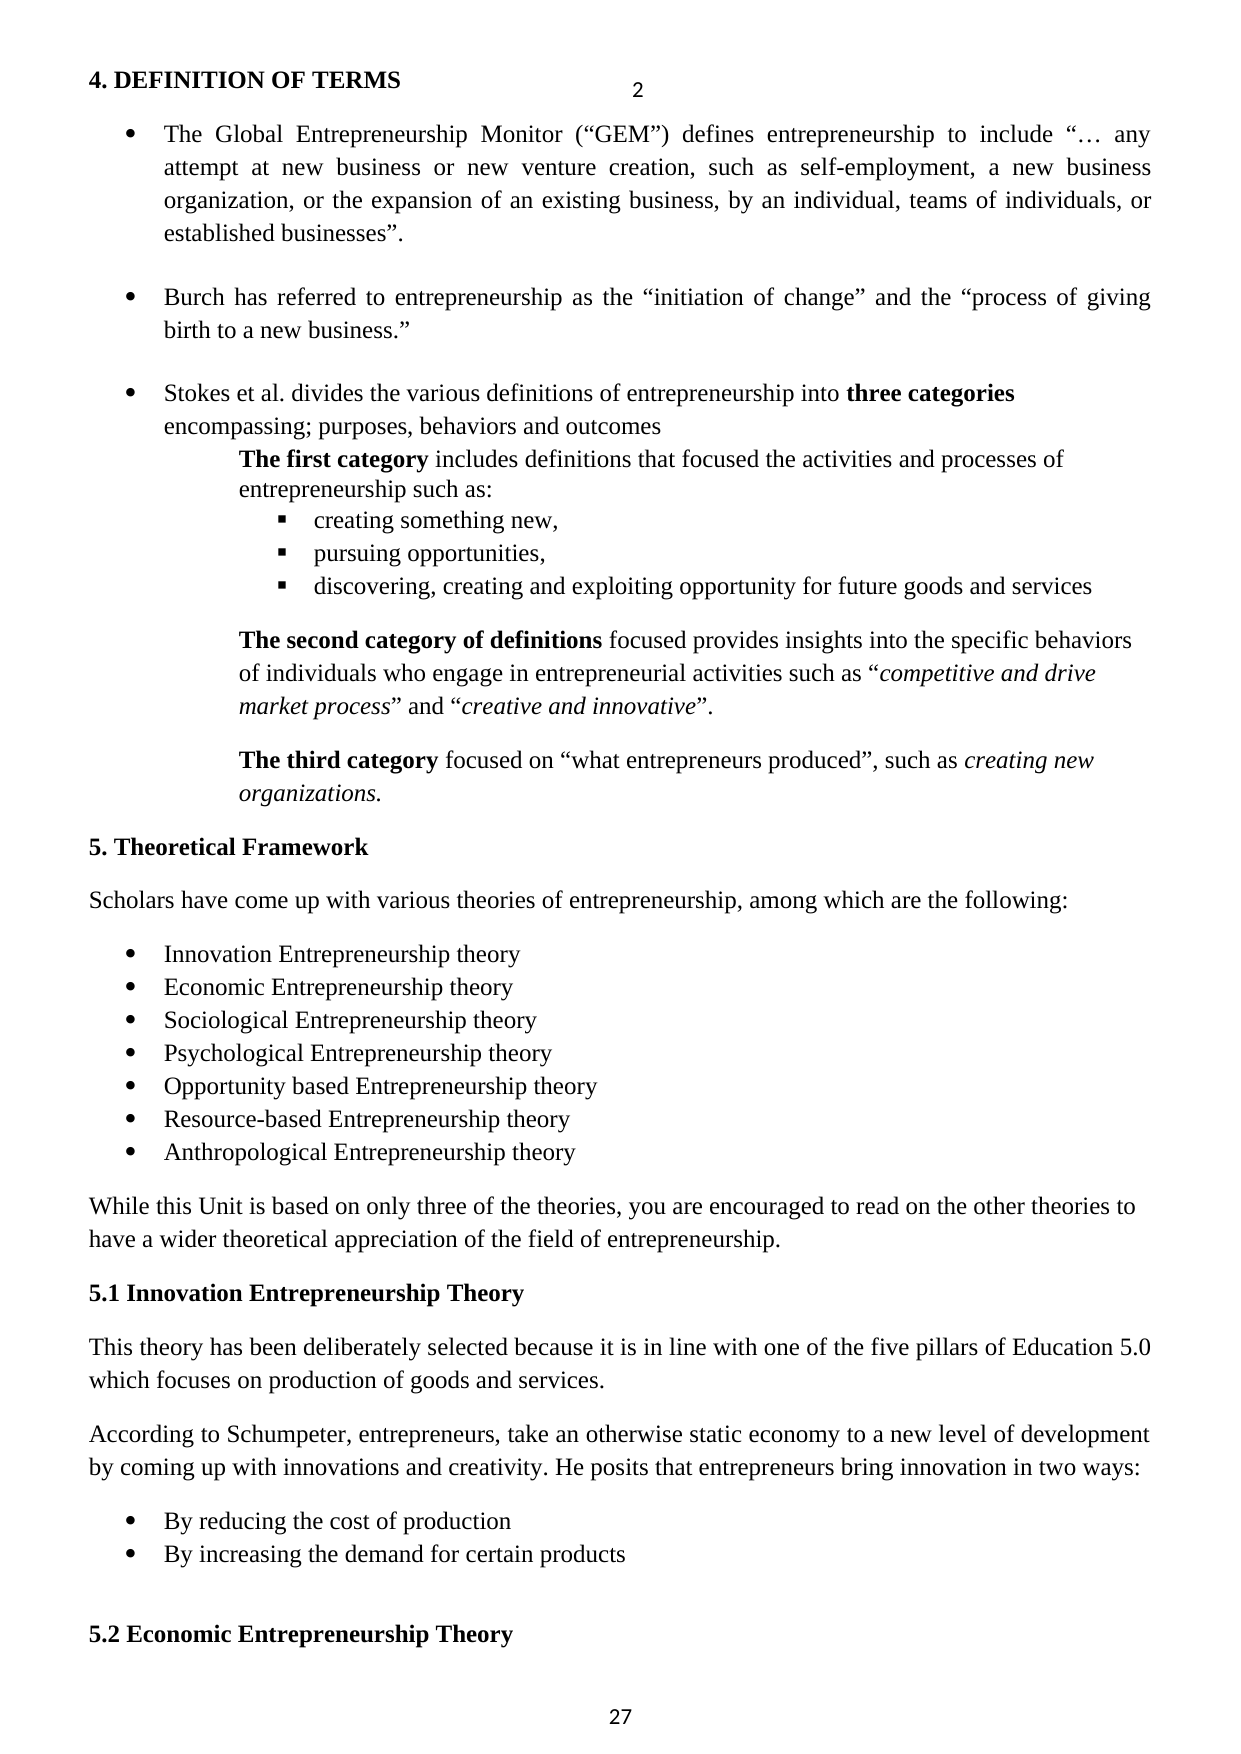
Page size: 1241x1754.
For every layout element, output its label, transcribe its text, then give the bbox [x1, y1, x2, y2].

list creating something new, [276, 505, 1152, 534]
list Economic Entrepreneurship theory [126, 972, 1152, 1001]
text While this Unit is based on only three of the theories, you are encouraged to read on the other theories to have a wider theoretical appreciation of the field of entrepreneurship. [88, 1191, 1152, 1253]
list discovering, creating and exploiting opportunity for future goods and services [276, 571, 1152, 600]
text 5.1 Innovation Entrepreneurship Theory [88, 1278, 1152, 1307]
list pursuing opportunities, [276, 538, 1152, 567]
text The third category focused on “what entrepreneurs produced”, such as creating new organizations. [238, 745, 1152, 807]
list Innovation Entrepreneurship theory [126, 939, 1152, 968]
text 4. DEFINITION OF TERMS [88, 65, 1152, 94]
list By increasing the demand for certain products [126, 1539, 1152, 1568]
text The second category of definitions focused provides insights into the specific behaviors of individuals who engage in entrepreneurial activities such as “competitive and drive market process” and “creative and innovative”. [238, 625, 1152, 720]
list Anthropological Entrepreneurship theory [126, 1137, 1152, 1166]
text This theory has been deliberately selected because it is in line with one of the five pillars of Education 5.0 which focuses on production of goods and services. [88, 1332, 1152, 1394]
list Stokes et al. divides the various definitions of entrepreneurship into three categories encompassing; purposes, behaviors and outcomes [126, 378, 1152, 440]
list The Global Entrepreneurship Monitor (“GEM”) defines entrepreneurship to include “… any attempt at new business or new venture creation, such as self-employment, a new business organization, or the expansion of an existing business, by an individual, teams of individuals, or established businesses”. [126, 119, 1152, 247]
text 5.2 Economic Entrepreneurship Theory [88, 1619, 1152, 1648]
text 5. Theoretical Framework [88, 832, 1152, 860]
text According to Schumpeter, entrepreneurs, take an otherwise static economy to a new level of development by coming up with innovations and creativity. He posits that entrepreneurs bring innovation in two ways: [88, 1442, 1152, 1481]
list Burch has referred to entrepreneurship as the “initiation of change” and the “process of giving birth to a new business.” [126, 282, 1152, 343]
list Sociological Entrepreneurship theory [126, 1005, 1152, 1034]
list Resource-based Entrepreneurship theory [126, 1104, 1152, 1133]
list Opportunity based Entrepreneurship theory [126, 1071, 1152, 1100]
list By reducing the cost of production [126, 1506, 1152, 1534]
list Psychological Entrepreneurship theory [126, 1038, 1152, 1067]
list The first category includes definitions that focused the activities and processes of entrepreneurship such as: [238, 444, 1152, 503]
text Scholars have come up with various theories of entrepreneurship, among which are the following: [88, 886, 1152, 914]
